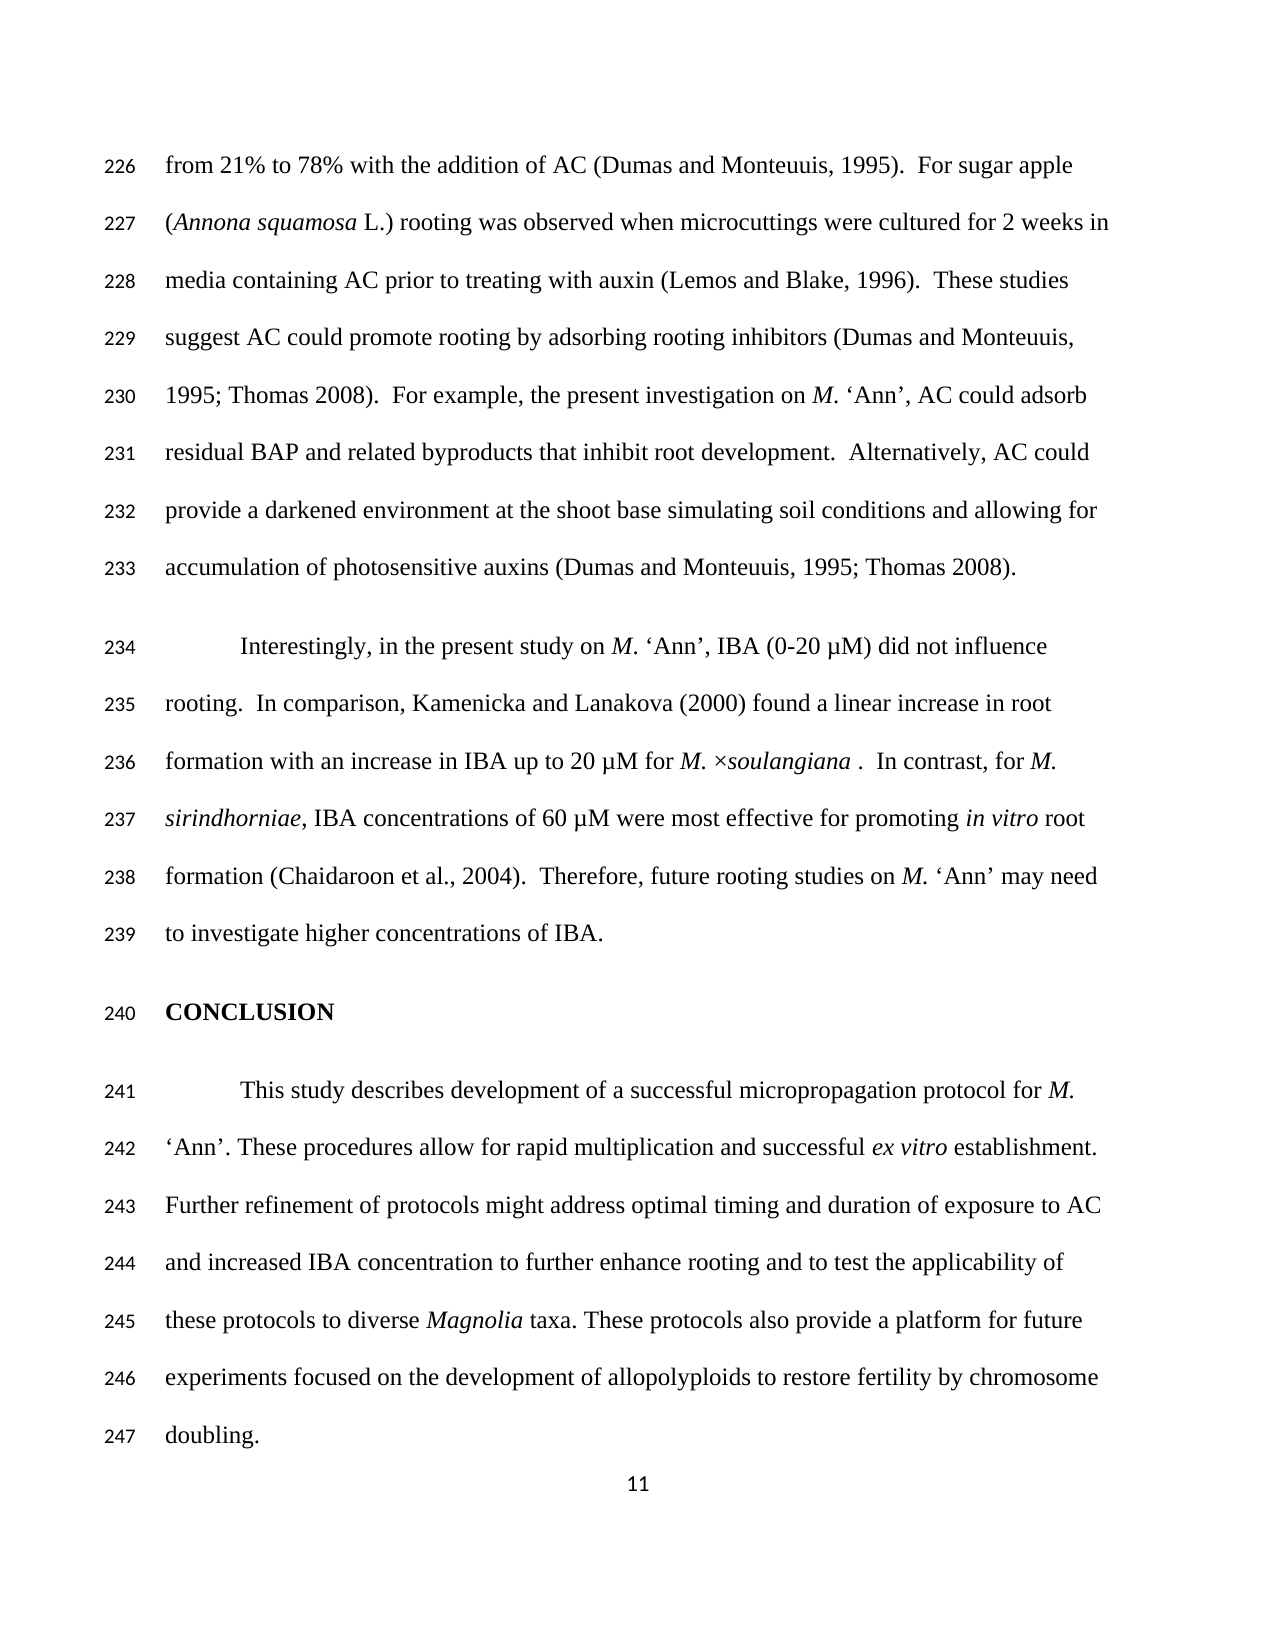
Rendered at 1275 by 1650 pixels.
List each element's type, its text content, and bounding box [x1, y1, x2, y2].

text This study describes development of a successful micropropagation protocol for M. ‘Ann’. These procedures allow for rapid multiplication and successful ex vitro establishment. Further refinement of protocols might address optimal timing and duration of exposure to AC and increased IBA concentration to further enhance rooting and to test the applicability of these protocols to diverse Magnolia taxa. These protocols also provide a platform for future experiments focused on the development of allopolyploids to restore fertility by chromosome doubling. [165, 1075, 1110, 1449]
text Interestingly, in the present study on M. ‘Ann’, IBA (0-20 µM) did not influence rooting. In comparison, Kamenicka and Lanakova (2000) found a linear increase in root formation with an increase in IBA up to 20 µM for M. ×soulangiana . In contrast, for M. sirindhorniae, IBA concentrations of 60 µM were most effective for promoting in vitro root formation (Chaidaroon et al., 2004). Therefore, future rooting studies on M. ‘Ann’ may need to investigate higher concentrations of IBA. [165, 631, 1110, 947]
text CONCLUSION [165, 997, 1110, 1025]
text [165, 150, 1110, 581]
